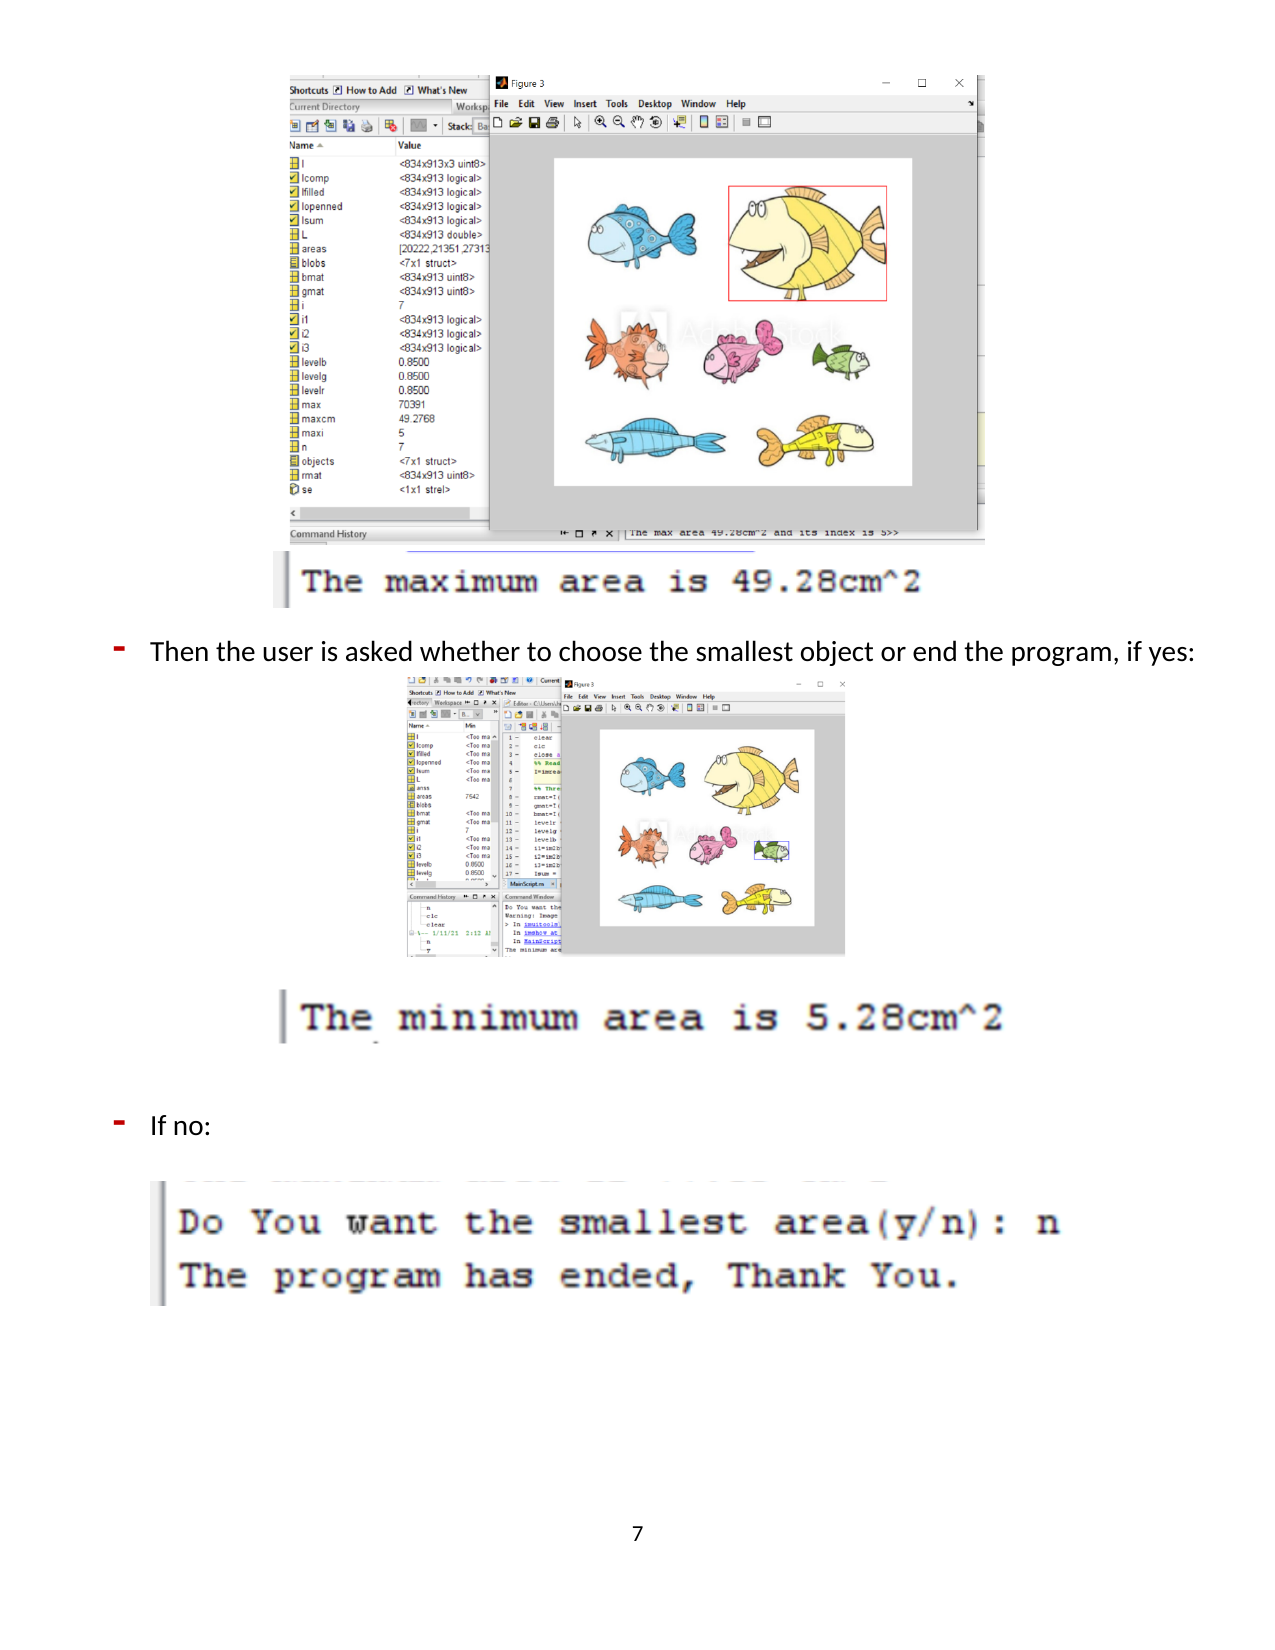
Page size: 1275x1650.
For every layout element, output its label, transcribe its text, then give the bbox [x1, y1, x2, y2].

picture [289, 75, 985, 545]
picture [240, 963, 1035, 1075]
list If no: [112, 1093, 1200, 1147]
picture [273, 551, 994, 608]
picture [405, 677, 846, 957]
picture [150, 1181, 1133, 1306]
list Then the user is asked whether to choose the smallest object or end the program, if yes: [112, 618, 1200, 672]
